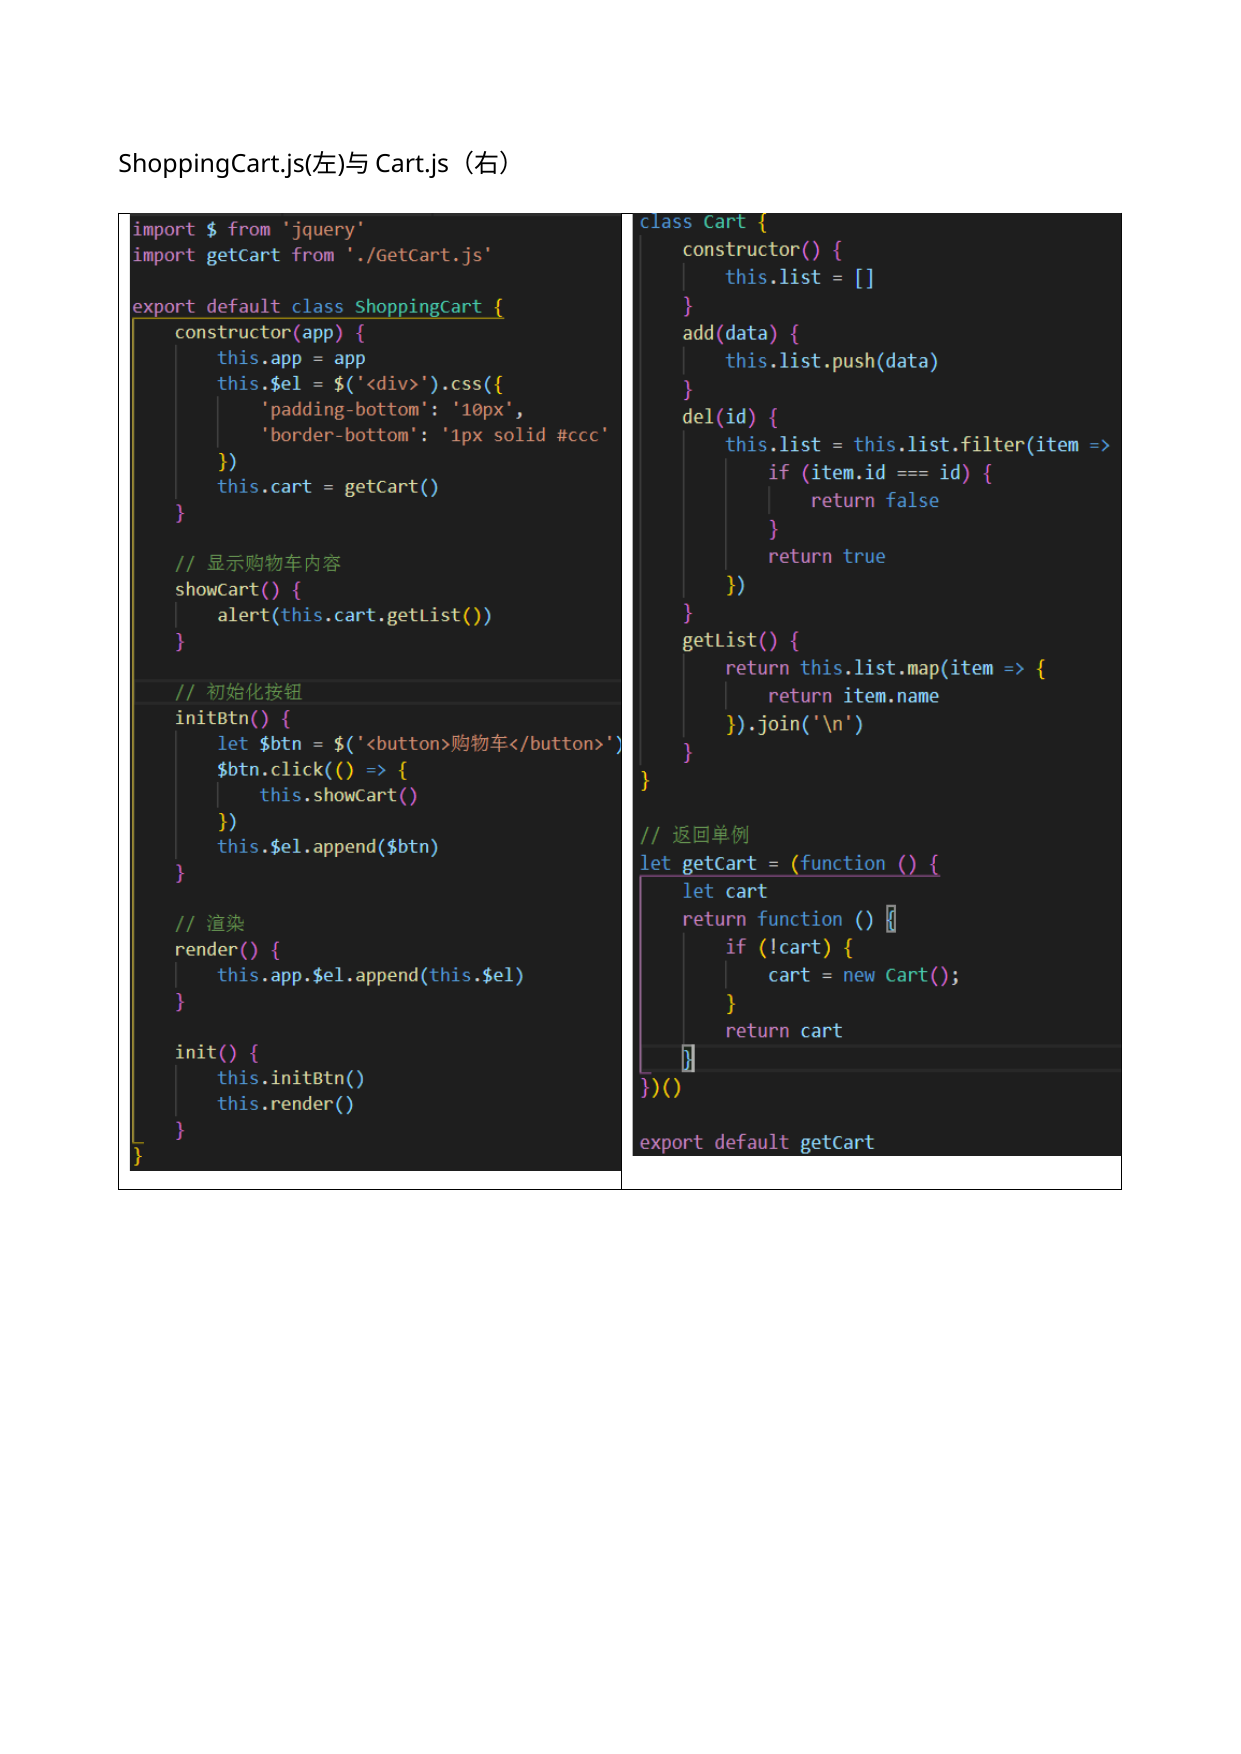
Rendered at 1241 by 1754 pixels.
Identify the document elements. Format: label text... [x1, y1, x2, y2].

picture [129, 213, 622, 1171]
table_header [622, 214, 1121, 1189]
picture [632, 213, 1122, 1156]
subtitle ShoppingCart.js(左)与Cart.js（右） [118, 129, 1122, 194]
table_header [119, 214, 621, 1189]
